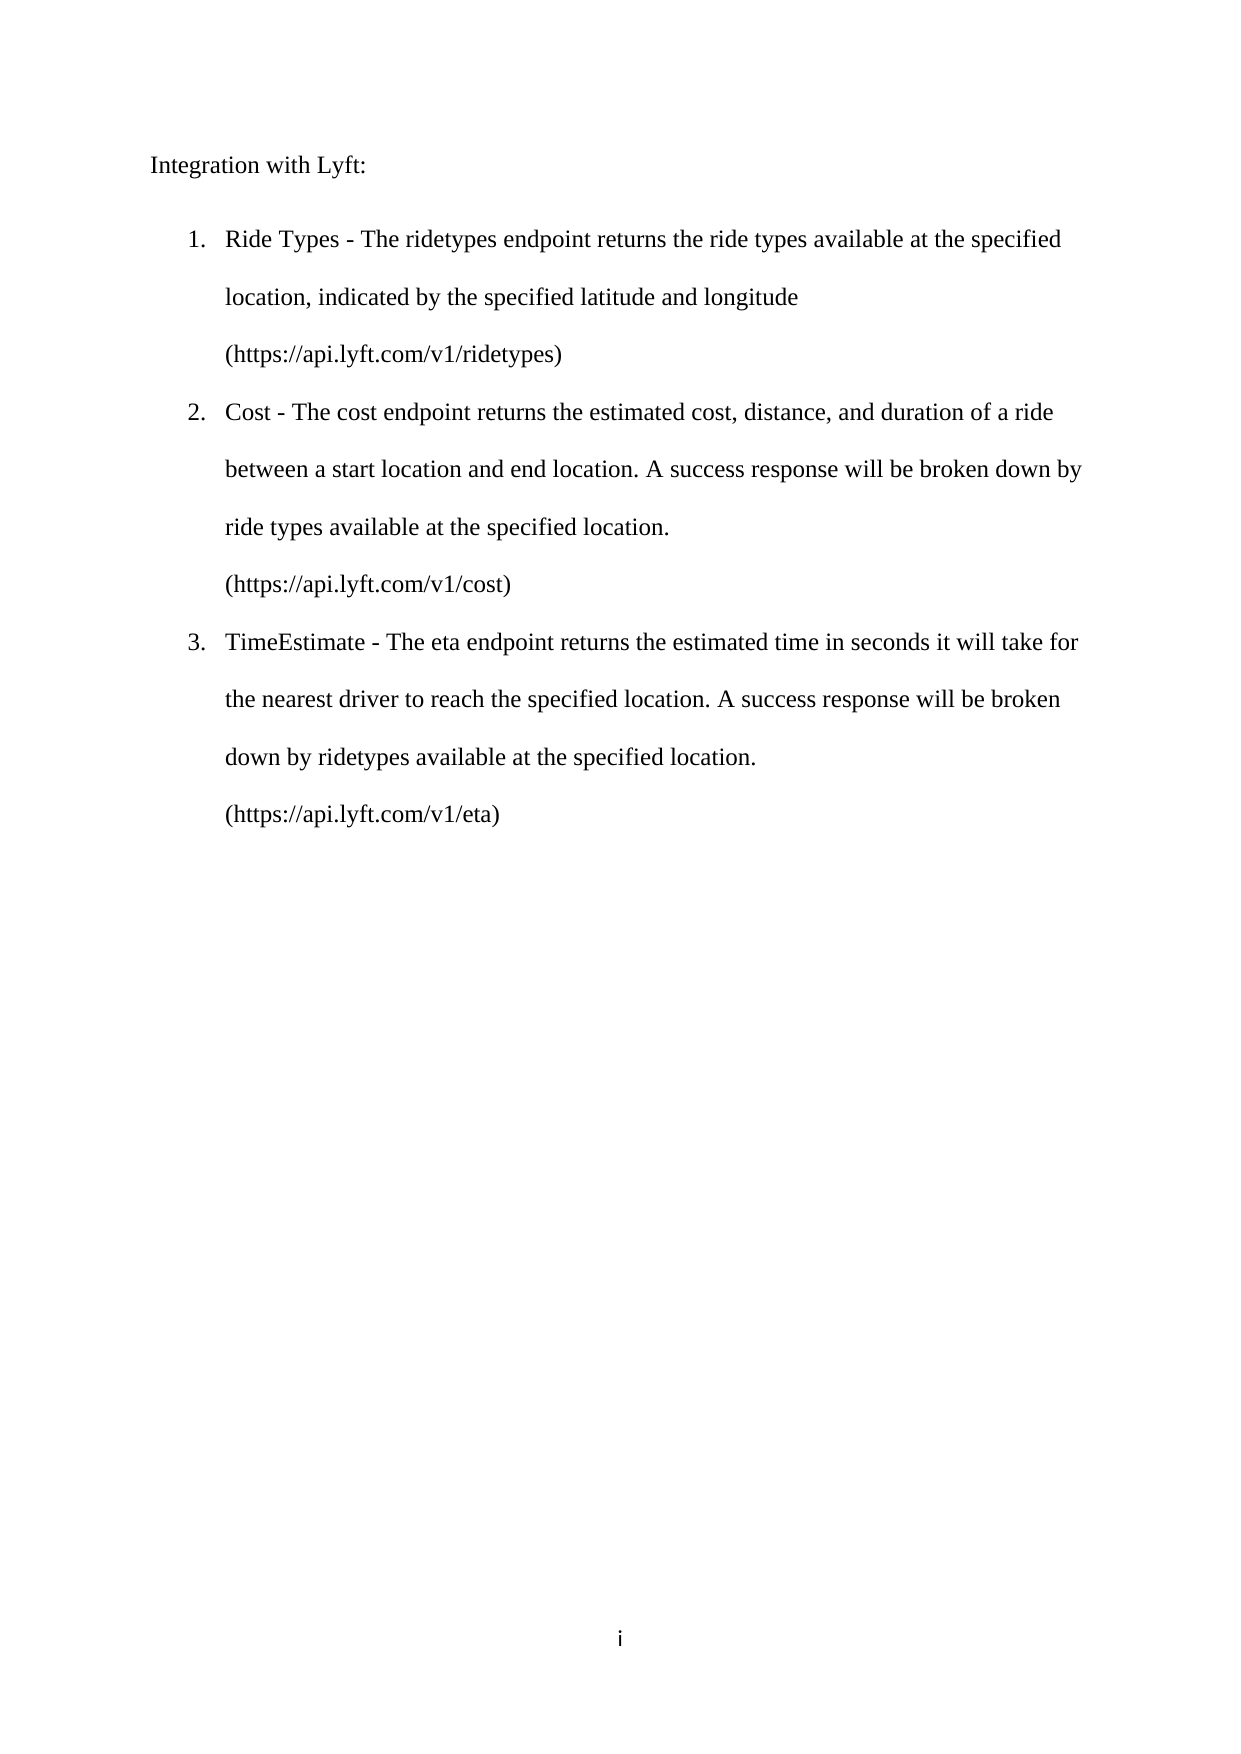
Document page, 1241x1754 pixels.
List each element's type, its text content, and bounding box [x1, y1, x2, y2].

list TimeEstimate - The eta endpoint returns the estimated time in seconds it will take for the nearest driver to reach the specified location. A success response will be broken down by ridetypes available at the specified location. [187, 627, 1090, 770]
list Ride Types - The ridetypes endpoint returns the ride types available at the specified location, indicated by the specified latitude and longitude [187, 224, 1090, 310]
list (https://api.lyft.com/v1/cost) [225, 569, 1090, 598]
text Integration with Lyft: [150, 150, 1090, 179]
list (https://api.lyft.com/v1/ridetypes) [225, 339, 1090, 368]
list Cost - The cost endpoint returns the estimated cost, distance, and duration of a ride between a start location and end location. A success response will be broken down by ride types available at the specified location. [187, 397, 1090, 540]
list (https://api.lyft.com/v1/eta) [225, 799, 1090, 828]
